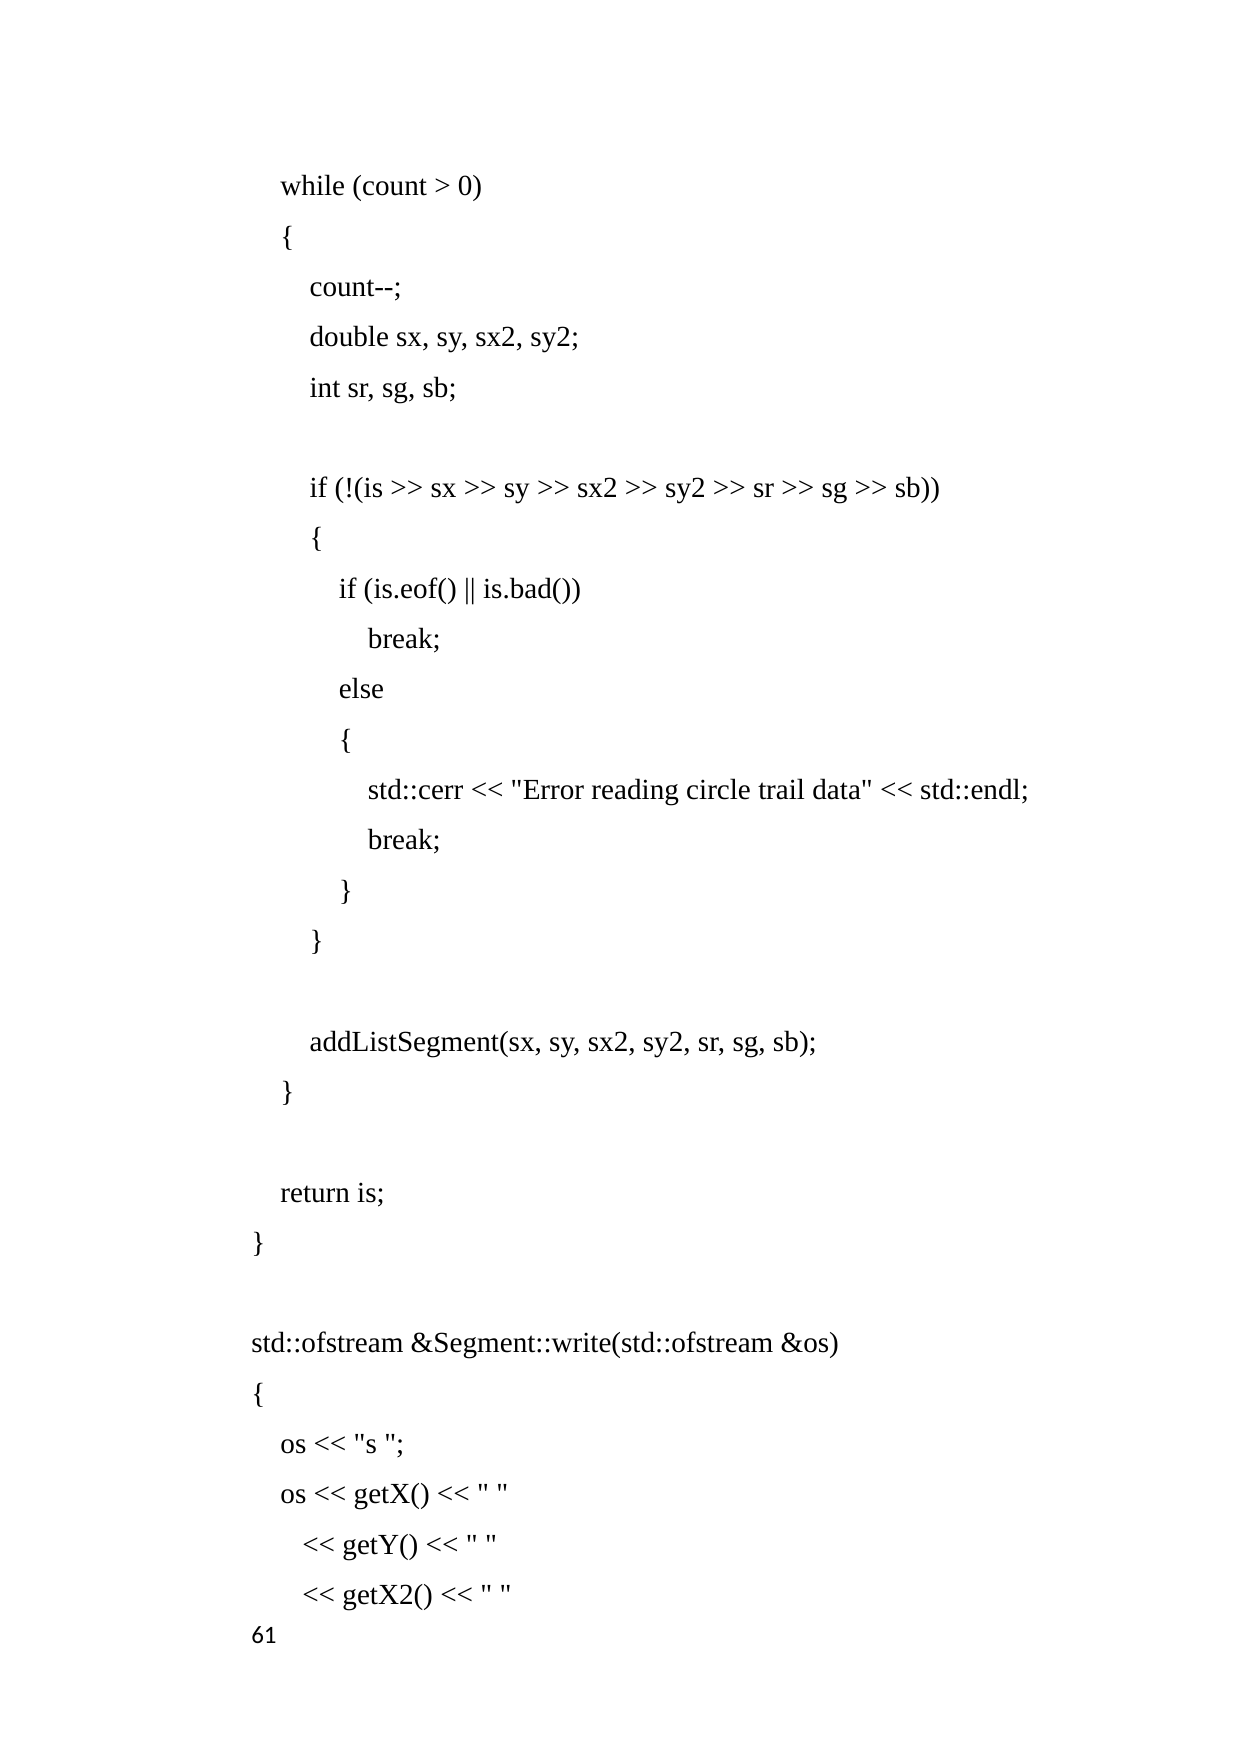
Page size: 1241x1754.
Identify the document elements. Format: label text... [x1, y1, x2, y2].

text double sx, sy, sx2, sy2; [177, 319, 1181, 353]
text { [177, 722, 1181, 755]
text std::ofstream &Segment::write(std::ofstream &os) [177, 1326, 1181, 1359]
text { [177, 521, 1181, 554]
text os << getX() << " " [177, 1477, 1181, 1510]
text { [177, 219, 1181, 252]
text int sr, sg, sb; [177, 370, 1181, 403]
text count--; [177, 269, 1181, 303]
text else [177, 672, 1181, 705]
text } [177, 1074, 1181, 1108]
text std::cerr << "Error reading circle trail data" << std::endl; [177, 772, 1181, 806]
text { [177, 1376, 1181, 1409]
text addListSegment(sx, sy, sx2, sy2, sr, sg, sb); [177, 1024, 1181, 1057]
text } [177, 923, 1181, 957]
text } [177, 1225, 1181, 1258]
text } [177, 873, 1181, 906]
text if (is.eof() || is.bad()) [177, 571, 1181, 604]
text << getY() << " " [177, 1527, 1181, 1560]
text << getX2() << " " [177, 1577, 1181, 1611]
text break; [177, 822, 1181, 856]
text while (count > 0) [177, 168, 1181, 202]
text return is; [177, 1175, 1181, 1208]
text break; [177, 621, 1181, 655]
text if (!(is >> sx >> sy >> sx2 >> sy2 >> sr >> sg >> sb)) [177, 470, 1181, 504]
text os << "s "; [177, 1426, 1181, 1460]
